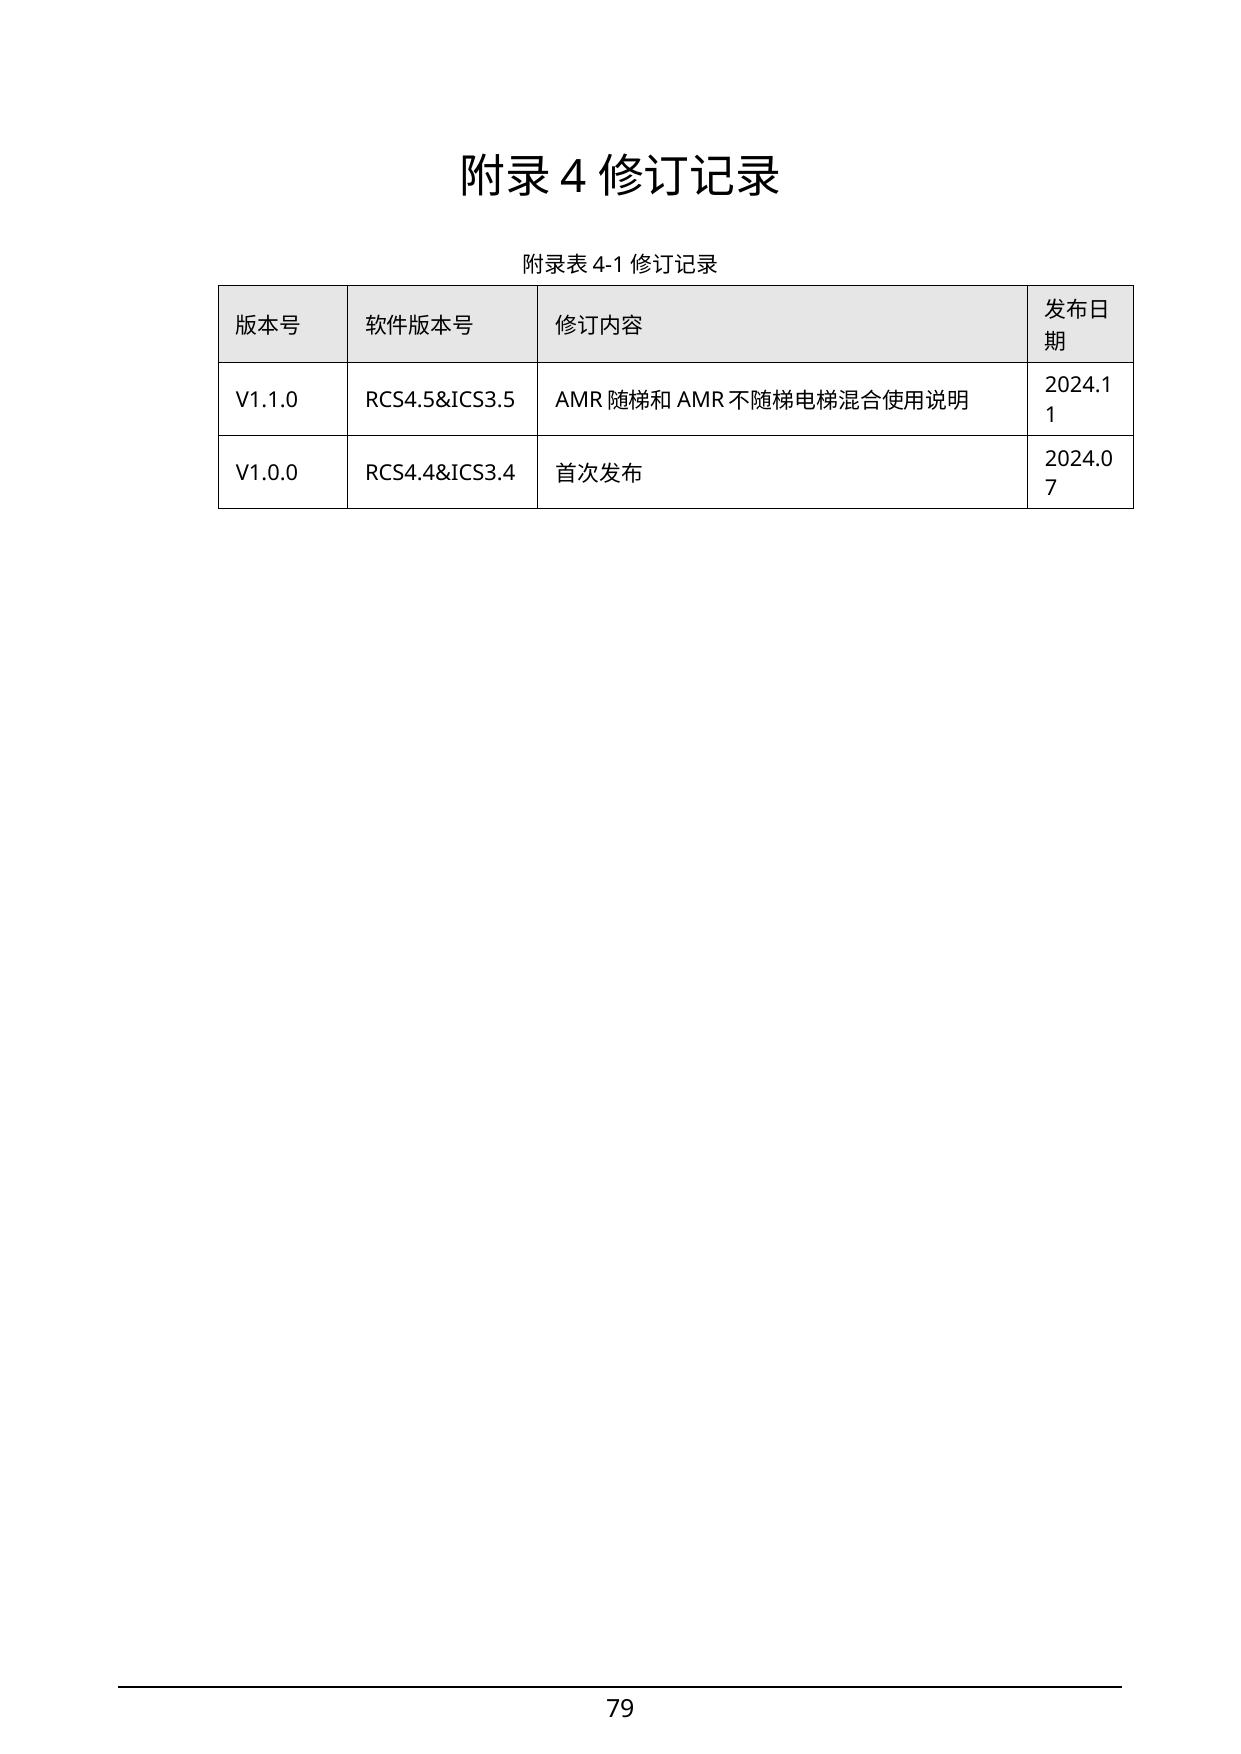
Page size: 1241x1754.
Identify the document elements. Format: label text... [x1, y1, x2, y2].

table_cell V1.1.0 [219, 363, 347, 435]
table_header 软件版本号 [348, 286, 537, 362]
table_cell 2024.07 [1028, 436, 1133, 508]
table_cell AMR随梯和AMR不随梯电梯混合使用说明 [538, 363, 1027, 435]
table_cell V1.0.0 [219, 436, 347, 508]
table_cell 首次发布 [538, 436, 1027, 508]
table_header 发布日期 [1028, 286, 1133, 362]
table_cell 2024.11 [1028, 363, 1133, 435]
table_header 版本号 [219, 286, 347, 362]
table_cell RCS4.4&ICS3.4 [348, 436, 537, 508]
subtitle 附录4 修订记录 [118, 139, 1122, 206]
text 附录表4-1 修订记录 [118, 247, 1122, 279]
table_header 修订内容 [538, 286, 1027, 362]
table_cell RCS4.5&ICS3.5 [348, 363, 537, 435]
